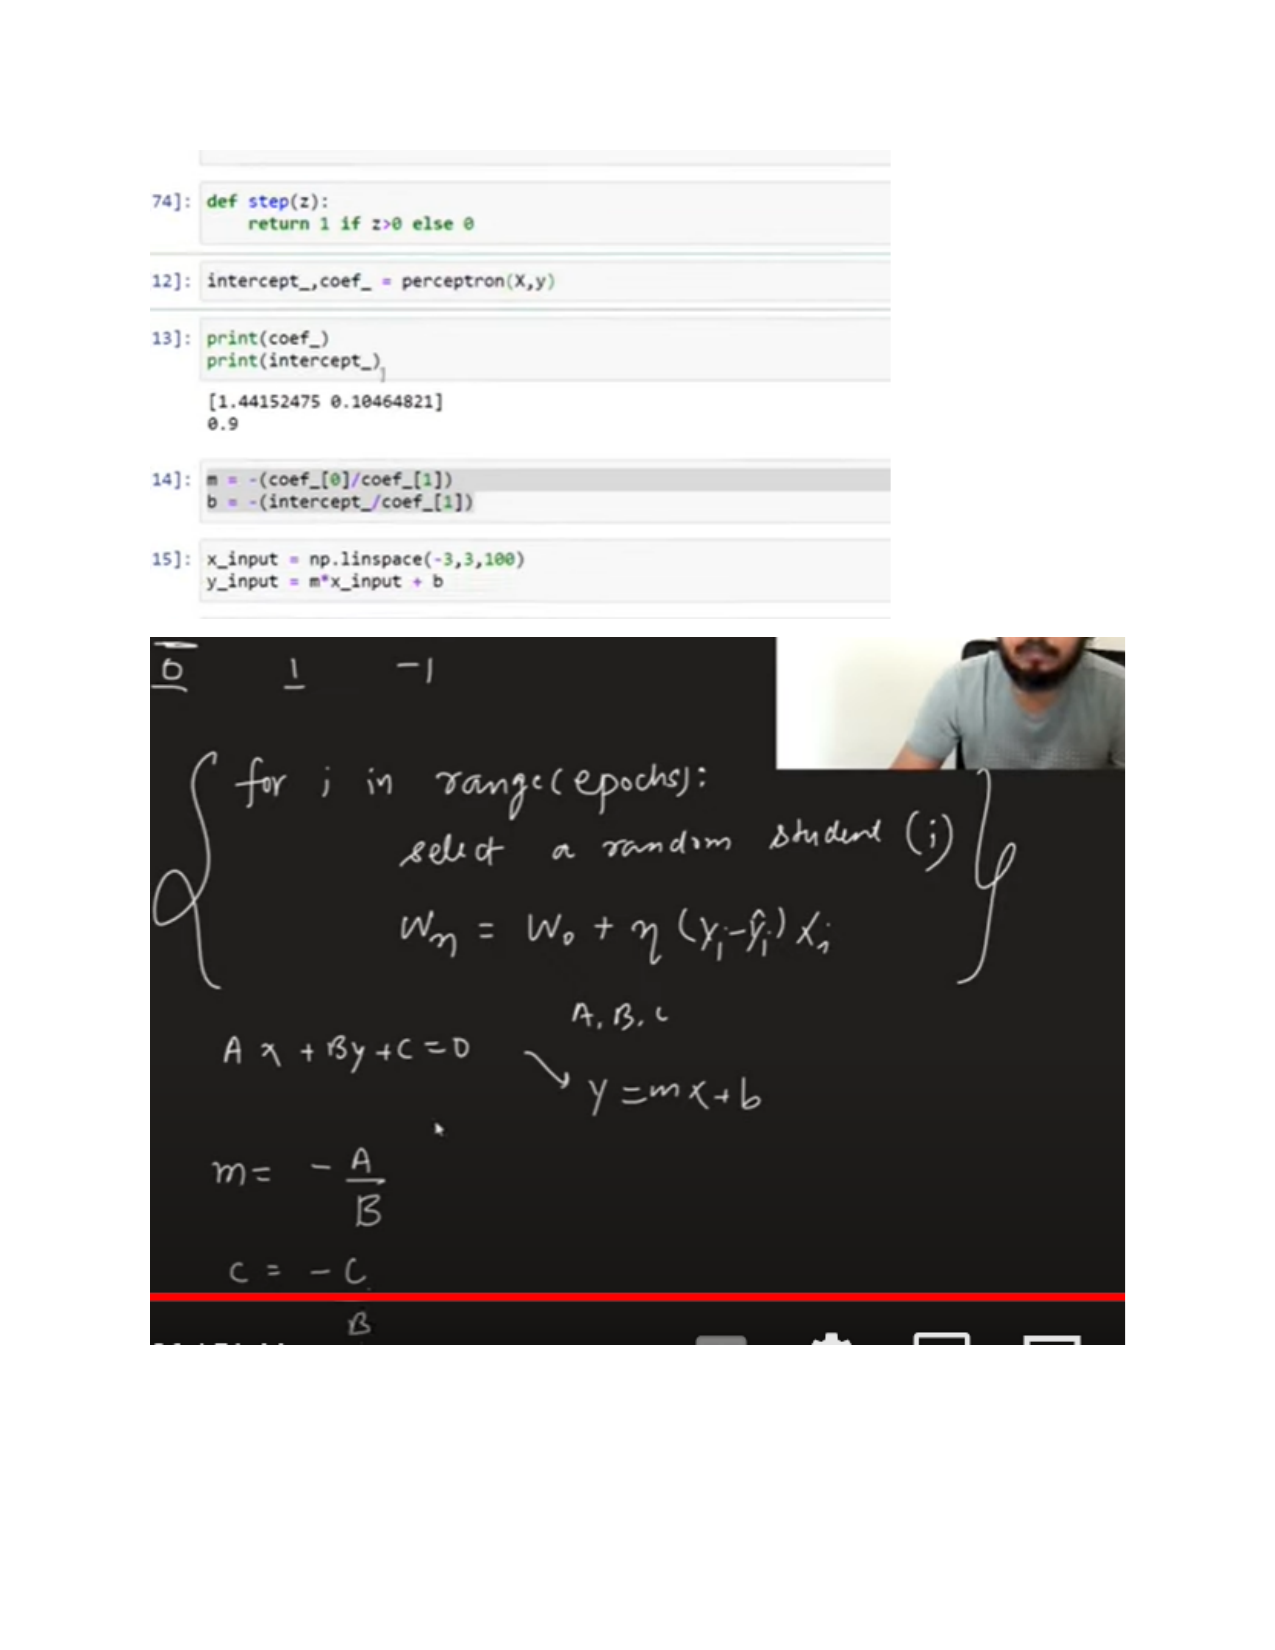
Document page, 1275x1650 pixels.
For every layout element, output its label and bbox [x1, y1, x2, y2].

picture [150, 637, 1125, 1345]
picture [150, 150, 891, 619]
